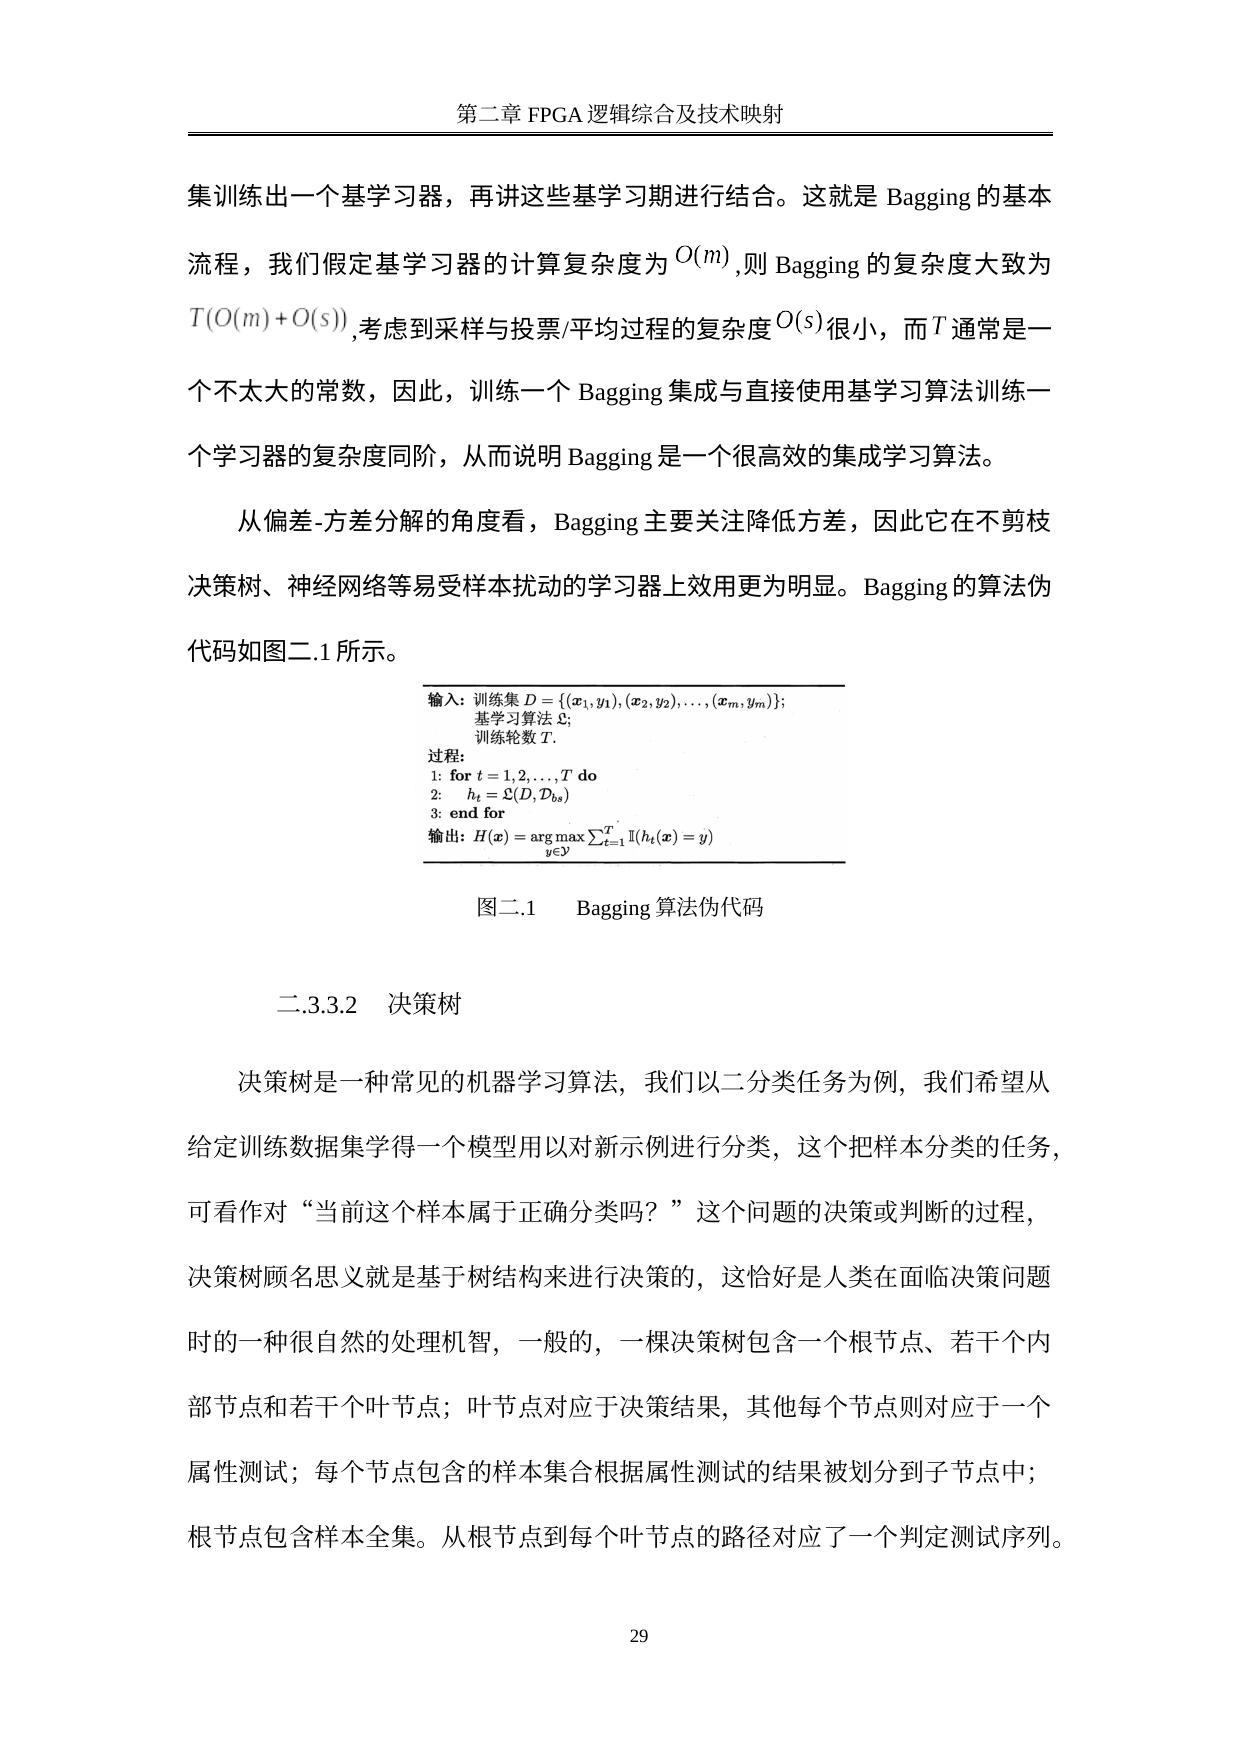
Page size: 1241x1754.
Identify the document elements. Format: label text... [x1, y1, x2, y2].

text 从偏差-方差分解的角度看，Bagging主要关注降低方差，因此它在不剪枝决策树、神经网络等易受样本扰动的学习器上效用更为明显。Bagging的算法伪代码如图2.21所示。 [187, 487, 1053, 682]
picture [414, 682, 851, 867]
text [187, 1048, 1053, 1568]
text Bagging算法伪代码 [187, 889, 1053, 922]
subtitle 决策树 [276, 970, 1053, 1035]
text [187, 162, 1053, 487]
